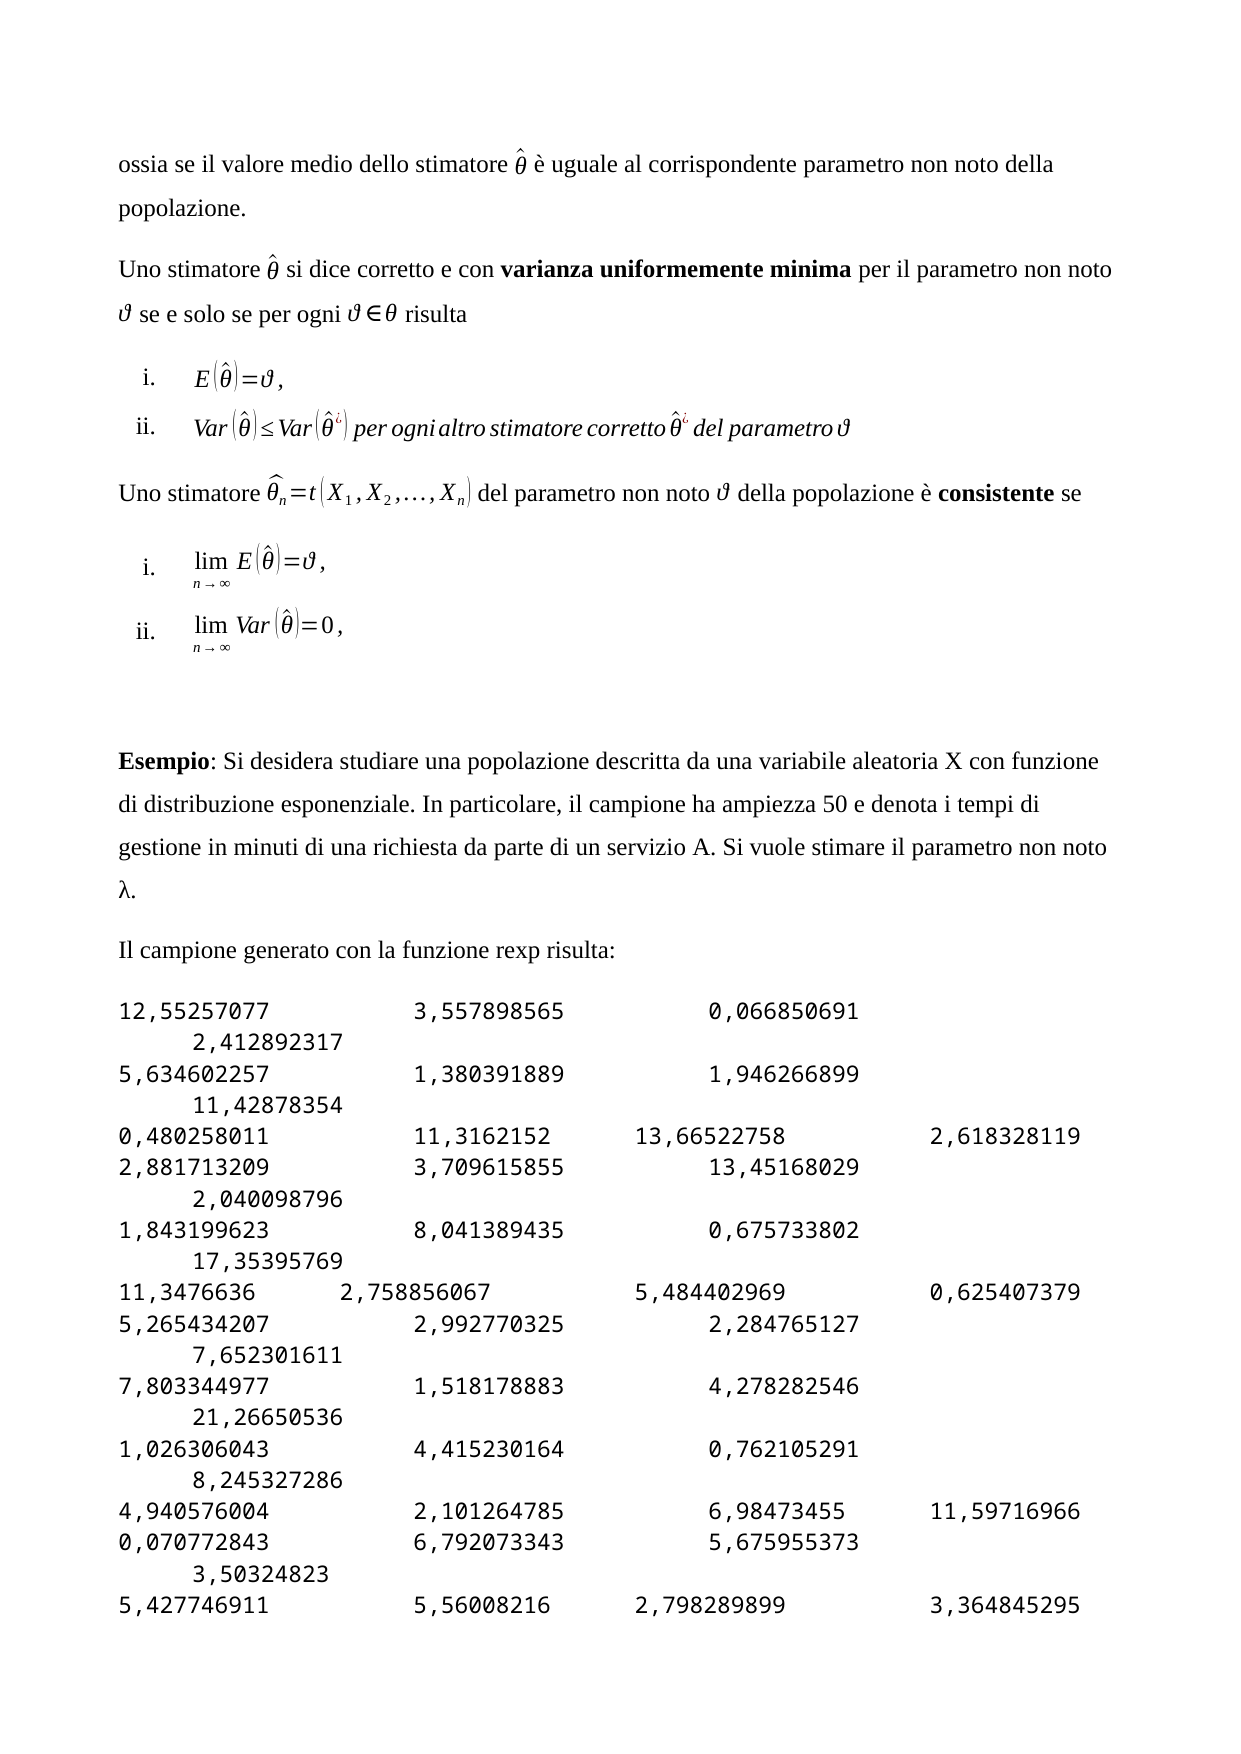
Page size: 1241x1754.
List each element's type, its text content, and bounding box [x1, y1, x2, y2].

text 1,843199623 8,041389435 0,675733802 17,35395769 [118, 1214, 1122, 1276]
text 5,634602257 1,380391889 1,946266899 11,42878354 [118, 1057, 1122, 1120]
text 11,3476636 2,758856067 5,484402969 0,625407379 [118, 1276, 1122, 1307]
text Uno stimatore si dice corretto e con varianza uniformemente minima per il parametro non noto se e solo se per ogni risulta [118, 253, 1122, 328]
text 5,265434207 2,992770325 2,284765127 7,652301611 [118, 1307, 1122, 1370]
text 4,940576004 2,101264785 6,98473455 11,59716966 [118, 1495, 1122, 1526]
text 7,803344977 1,518178883 4,278282546 21,26650536 [118, 1370, 1122, 1432]
text 1,026306043 4,415230164 0,762105291 8,245327286 [118, 1432, 1122, 1495]
text 0,480258011 11,3162152 13,66522758 2,618328119 [118, 1120, 1122, 1151]
text 2,881713209 3,709615855 13,45168029 2,040098796 [118, 1151, 1122, 1214]
text Esempio: Si desidera studiare una popolazione descritta da una variabile aleatoria X con funzione di distribuzione esponenziale. In particolare, il campione ha ampiezza 50 e denota i tempi di gestione in minuti di una richiesta da parte di un servizio A. Si vuole stimare il parametro non noto λ. [118, 746, 1122, 904]
text 12,55257077 3,557898565 0,066850691 2,412892317 [118, 995, 1122, 1057]
text Il campione generato con la funzione rexp risulta: [118, 935, 1122, 964]
text 0,070772843 6,792073343 5,675955373 3,50324823 [118, 1526, 1122, 1589]
text Uno stimatore del parametro non noto della popolazione è consistente se [118, 474, 1122, 511]
text 5,427746911 5,56008216 2,798289899 3,364845295 [118, 1589, 1122, 1620]
text ossia se il valore medio dello stimatore è uguale al corrispondente parametro non noto della popolazione. [118, 148, 1122, 222]
